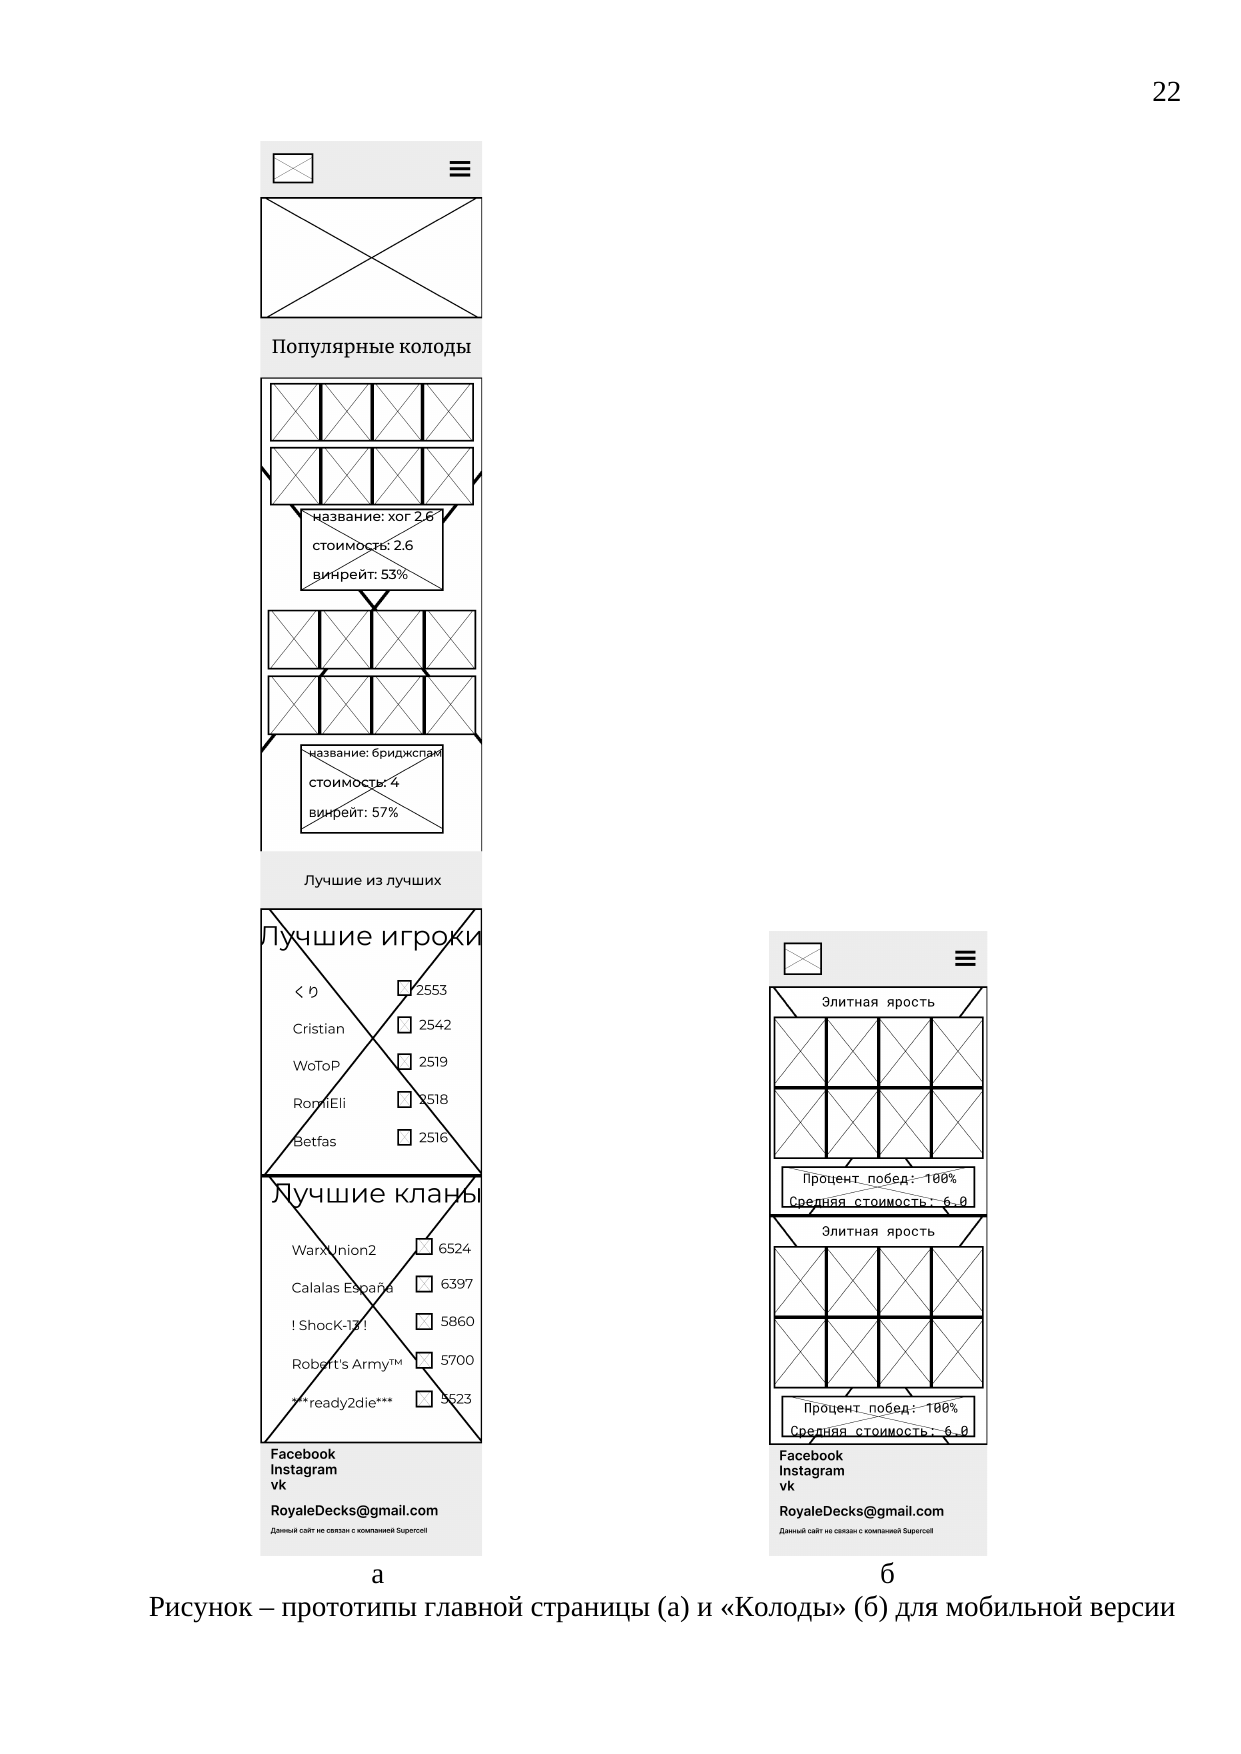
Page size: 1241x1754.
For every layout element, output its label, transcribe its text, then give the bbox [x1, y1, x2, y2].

picture [260, 141, 483, 1556]
text а б [136, 1556, 1181, 1589]
text Рисунок – прототипы главной страницы (а) и «Колоды» (б) для мобильной версии [136, 1589, 1181, 1623]
picture [769, 931, 988, 1556]
